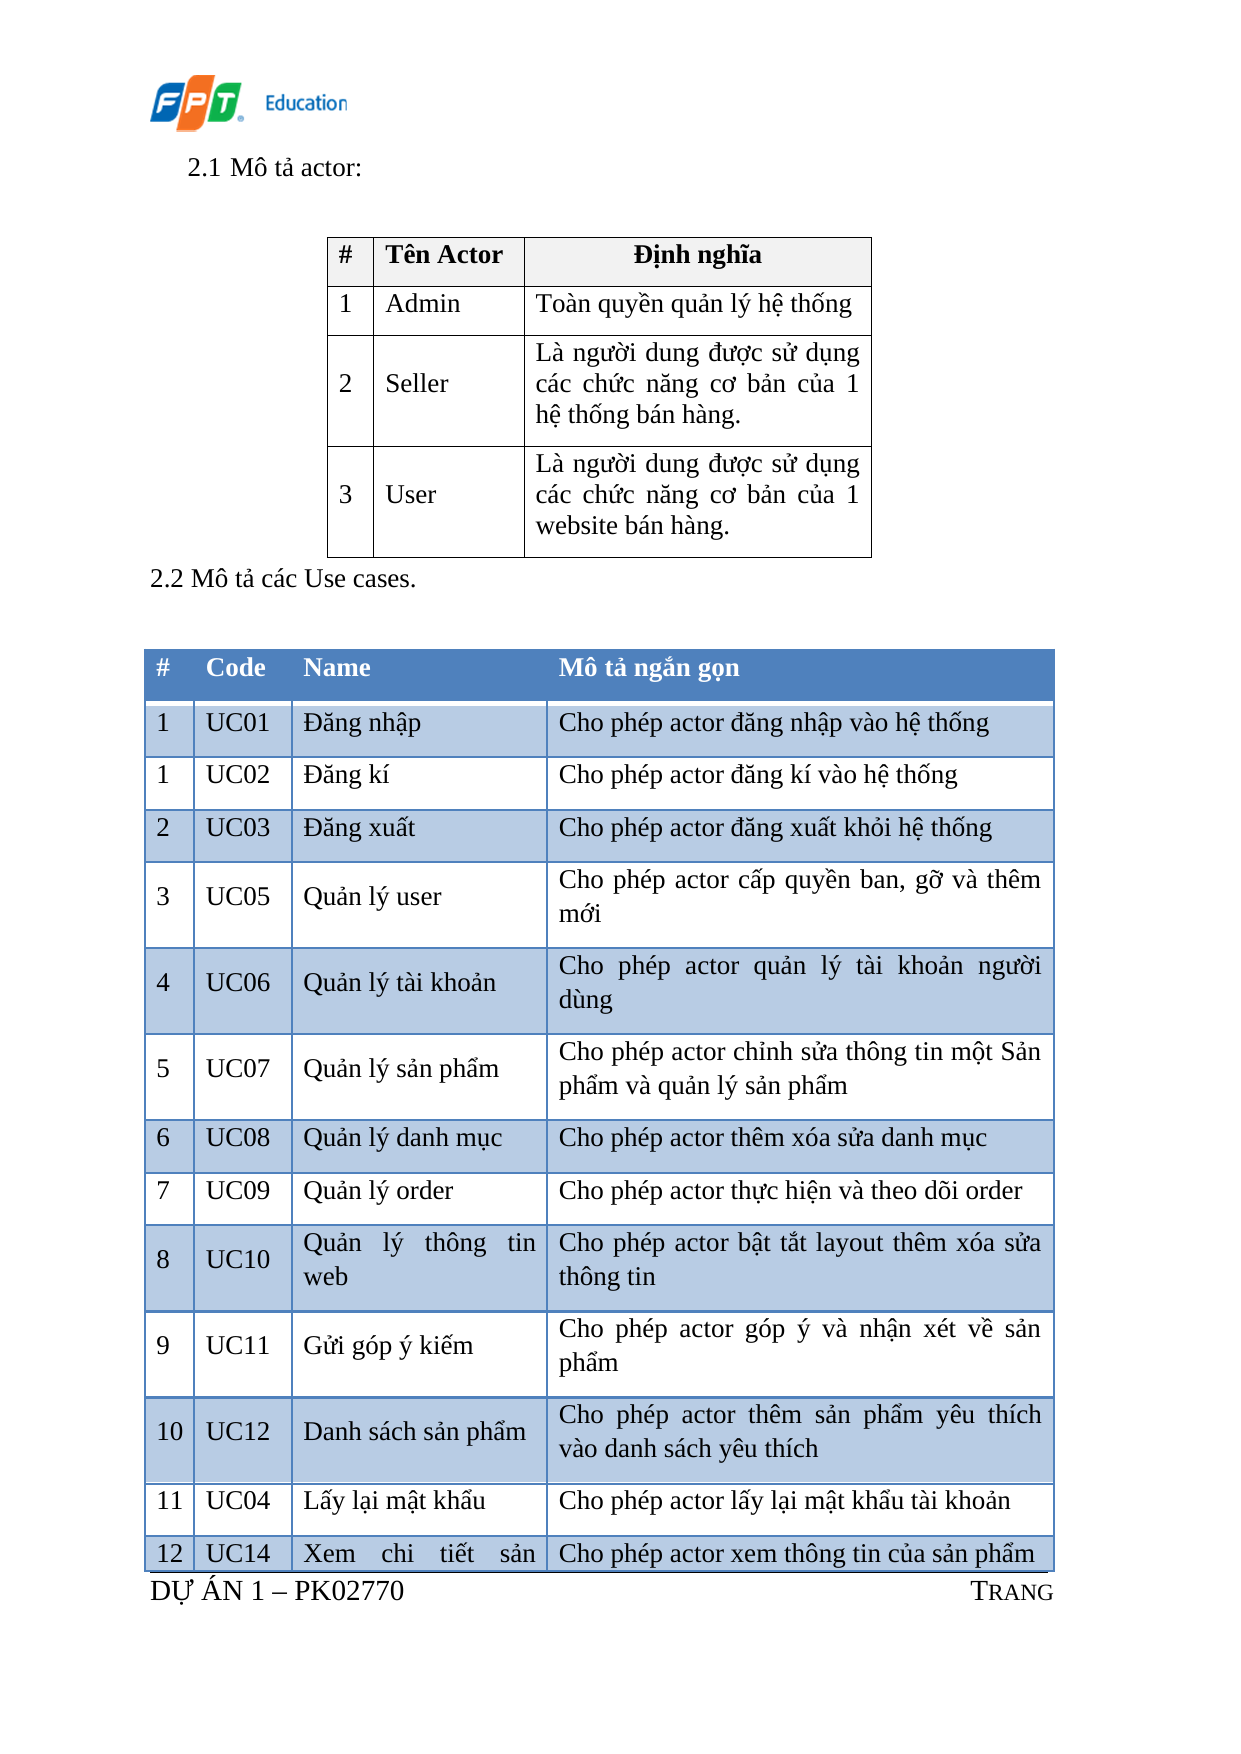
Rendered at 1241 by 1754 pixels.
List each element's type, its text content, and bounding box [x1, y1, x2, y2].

table_cell Quản lý user [293, 863, 546, 947]
table_cell UC10 [195, 1226, 291, 1310]
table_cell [293, 1537, 546, 1570]
table_cell Quản lý danh mục [293, 1121, 546, 1172]
table_cell Quản lý sản phẩm [293, 1035, 546, 1119]
table_cell 9 [146, 1313, 193, 1396]
table_cell Danh sách sản phẩm [293, 1399, 546, 1482]
table_cell Cho phép actor chỉnh sửa thông tin một Sản phẩm và quản lý sản phẩm [548, 1035, 1053, 1119]
table_cell 2 [146, 811, 193, 861]
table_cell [548, 1537, 1053, 1570]
table_header Định nghĩa [525, 238, 871, 286]
table_cell UC09 [195, 1174, 291, 1224]
table_cell UC05 [195, 863, 291, 947]
table_cell UC04 [195, 1485, 291, 1535]
table_cell 1 [146, 706, 193, 756]
table_cell 1 [146, 758, 193, 809]
table_cell 12 [146, 1537, 193, 1570]
table_cell Cho phép actor đăng xuất khỏi hệ thống [548, 811, 1053, 861]
picture [150, 75, 347, 132]
table_cell Đăng xuất [293, 811, 546, 861]
table_cell UC01 [195, 706, 291, 756]
table_cell Là người dung được sử dụng các chức năng cơ bản của 1 website bán hàng. [525, 447, 871, 557]
table_header Code [195, 651, 291, 701]
table_header # [328, 238, 373, 286]
table_cell Gửi góp ý kiếm [293, 1313, 546, 1396]
table_cell Cho phép actor cấp quyền ban, gỡ và thêm mới [548, 863, 1053, 947]
table_cell Seller [374, 336, 524, 446]
table_cell 8 [146, 1226, 193, 1310]
table_cell UC02 [195, 758, 291, 809]
table_cell Là người dung được sử dụng các chức năng cơ bản của 1 hệ thống bán hàng. [525, 336, 871, 446]
table_cell Đăng kí [293, 758, 546, 809]
table_cell 6 [146, 1121, 193, 1172]
subtitle Mô tả actor: [187, 151, 1048, 182]
table_cell UC03 [195, 811, 291, 861]
table_cell 5 [146, 1035, 193, 1119]
table_cell UC08 [195, 1121, 291, 1172]
table_cell Cho phép actor quản lý tài khoản người dùng [548, 949, 1053, 1033]
table_cell Cho phép actor đăng kí vào hệ thống [548, 758, 1053, 809]
table_cell 3 [328, 447, 373, 557]
table_cell Toàn quyền quản lý hệ thống [525, 287, 871, 335]
table_cell Cho phép actor thêm xóa sửa danh mục [548, 1121, 1053, 1172]
table_cell 10 [146, 1399, 193, 1482]
table_cell Lấy lại mật khẩu [293, 1485, 546, 1535]
subtitle 2.2 Mô tả các Use cases. [150, 562, 1048, 593]
table_cell Cho phép actor thêm sản phẩm yêu thích vào danh sách yêu thích [548, 1399, 1053, 1482]
table_cell 1 [328, 287, 373, 335]
table_cell Admin [374, 287, 524, 335]
table_cell Cho phép actor bật tắt layout thêm xóa sửa thông tin [548, 1226, 1053, 1310]
table_cell Cho phép actor lấy lại mật khẩu tài khoản [548, 1485, 1053, 1535]
table_cell Cho phép actor góp ý và nhận xét về sản phẩm [548, 1313, 1053, 1396]
table_cell 2 [328, 336, 373, 446]
table_header Mô tả ngắn gọn [548, 651, 1053, 701]
table_cell Cho phép actor đăng nhập vào hệ thống [548, 706, 1053, 756]
table_header # [146, 651, 193, 701]
table_header Tên Actor [374, 238, 524, 286]
table_cell 7 [146, 1174, 193, 1224]
table_cell 4 [146, 949, 193, 1033]
table_cell Cho phép actor thực hiện và theo dõi order [548, 1174, 1053, 1224]
table_cell UC12 [195, 1399, 291, 1482]
table_cell Quản lý order [293, 1174, 546, 1224]
table_cell UC07 [195, 1035, 291, 1119]
table_cell Quản lý thông tin web [293, 1226, 546, 1310]
table_cell UC06 [195, 949, 291, 1033]
table_cell UC14 [195, 1537, 291, 1570]
table_cell Quản lý tài khoản [293, 949, 546, 1033]
table_cell 3 [146, 863, 193, 947]
table_header Name [293, 651, 546, 701]
table_cell UC11 [195, 1313, 291, 1396]
table_cell User [374, 447, 524, 557]
table_cell 11 [146, 1485, 193, 1535]
table_cell Đăng nhập [293, 706, 546, 756]
